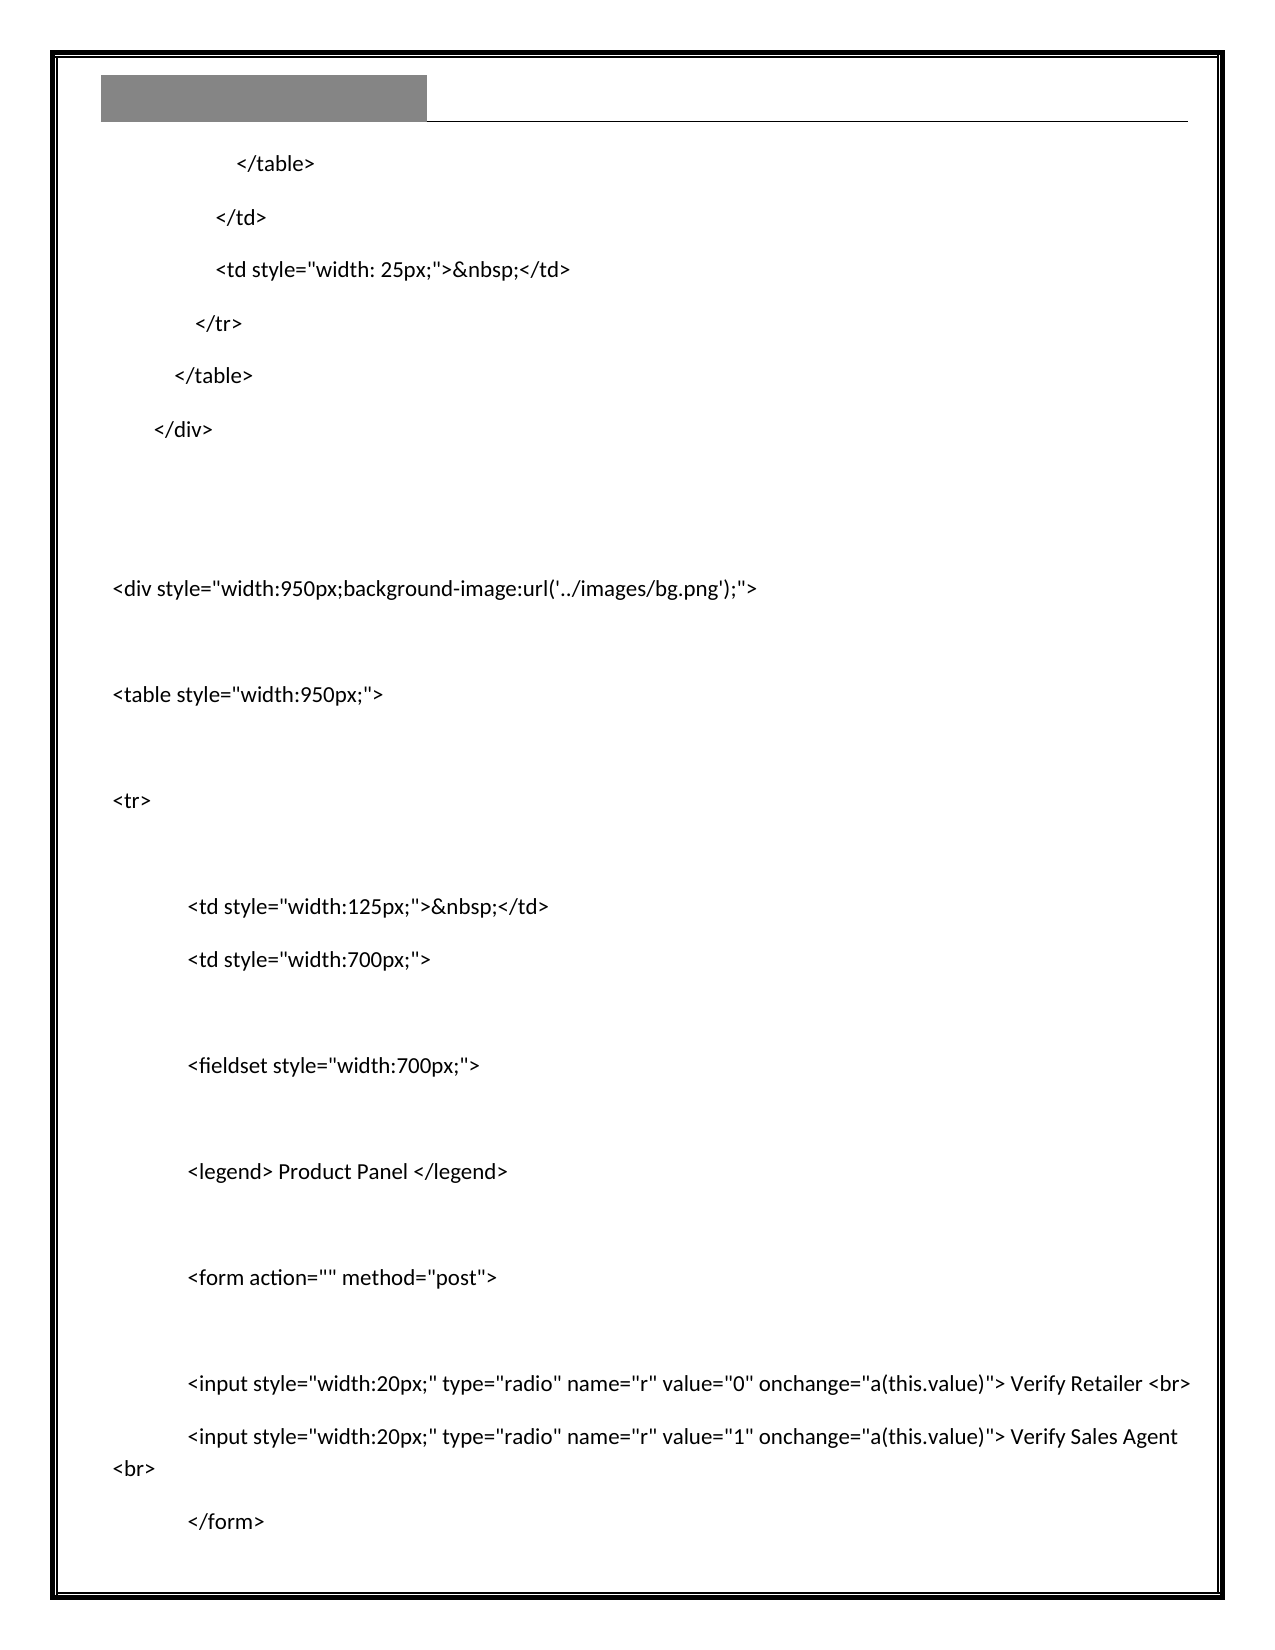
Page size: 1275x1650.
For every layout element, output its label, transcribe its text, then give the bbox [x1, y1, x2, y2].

text <tr> [112, 786, 1200, 814]
text <td style="width:700px;"> [112, 945, 1200, 973]
text </div> [112, 415, 1200, 443]
text <input style="width:20px;" type="radio" name="r" value="1" onchange="a(this.value)"> Verify Sales Agent <br> [112, 1422, 1200, 1482]
text <div style="width:950px;background-image:url('../images/bg.png');"> [112, 574, 1200, 602]
text <fieldset style="width:700px;"> [112, 1051, 1200, 1079]
text </table> [112, 149, 1200, 178]
text </td> [112, 203, 1200, 231]
text <input style="width:20px;" type="radio" name="r" value="0" onchange="a(this.value)"> Verify Retailer <br> [112, 1369, 1200, 1397]
text <td style="width:125px;">&nbsp;</td> [112, 892, 1200, 920]
text <legend> Product Panel </legend> [112, 1157, 1200, 1185]
text <td style="width: 25px;">&nbsp;</td> [112, 256, 1200, 284]
text <form action="" method="post"> [112, 1263, 1200, 1291]
text </table> [112, 362, 1200, 390]
text <table style="width:950px;"> [112, 680, 1200, 708]
text </form> [112, 1507, 1200, 1535]
text </tr> [112, 309, 1200, 337]
